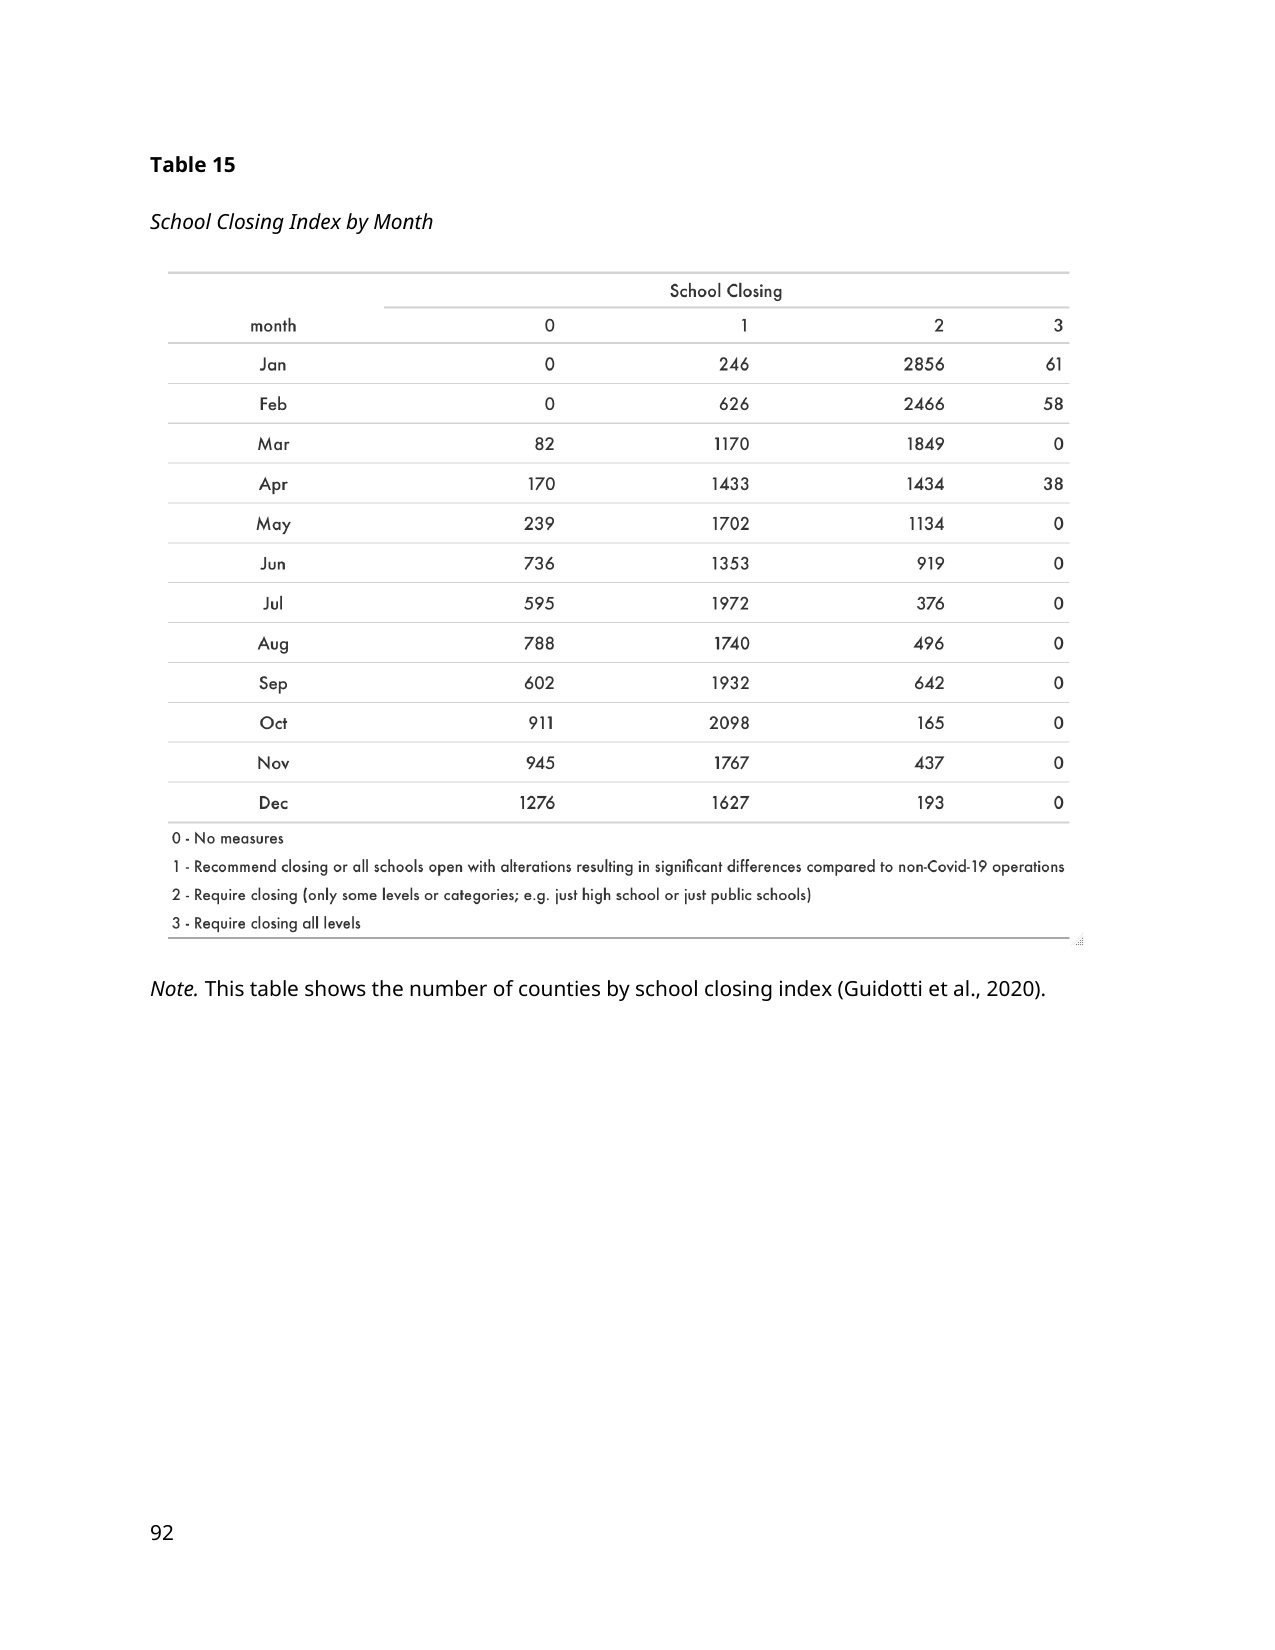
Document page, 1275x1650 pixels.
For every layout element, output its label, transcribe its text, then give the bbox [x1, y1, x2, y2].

text Table 15 [150, 150, 1125, 178]
text Note. This table shows the number of counties by school closing index (Guidotti et al., 2020). [150, 974, 1125, 1002]
picture [150, 263, 1084, 946]
